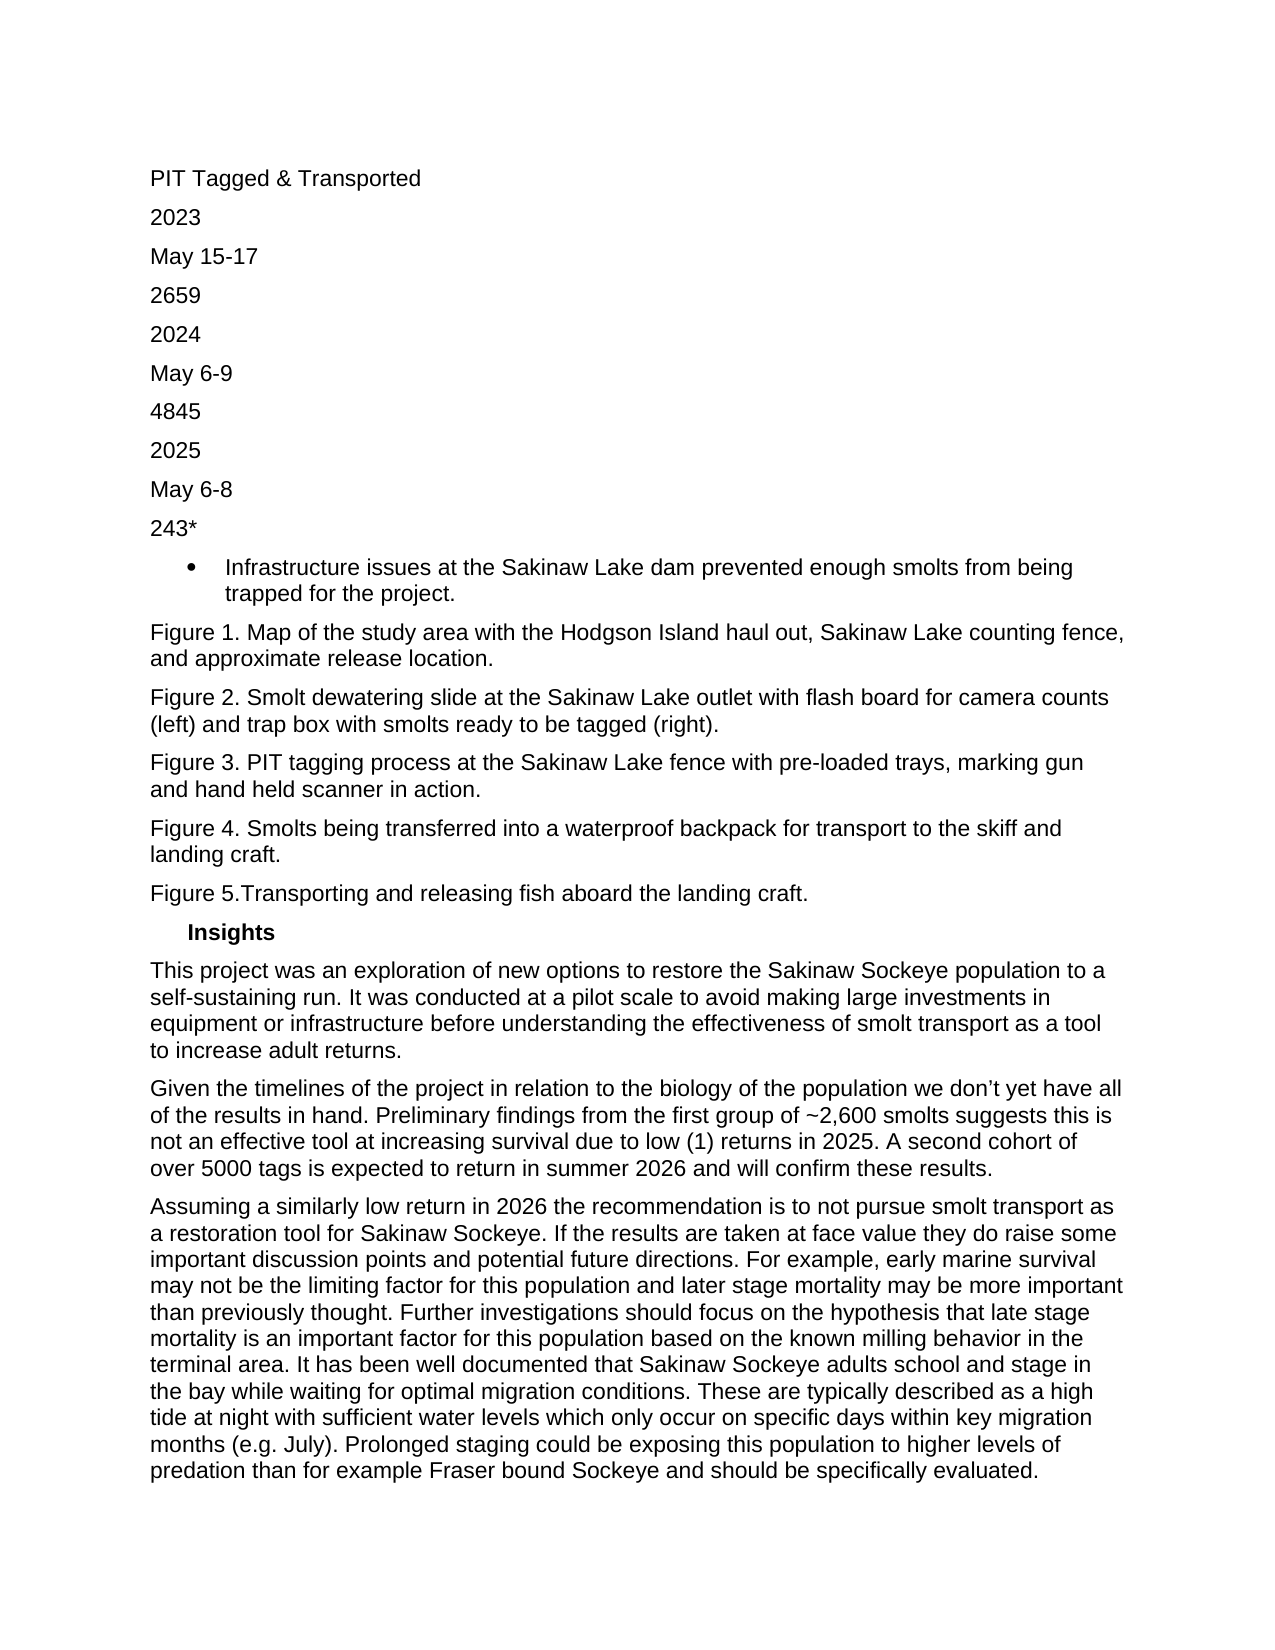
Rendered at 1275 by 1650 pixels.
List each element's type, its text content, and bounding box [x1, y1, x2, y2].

text 2659 [150, 282, 1125, 308]
text Assuming a similarly low return in 2026 the recommendation is to not pursue smolt transport as a restoration tool for Sakinaw Sockeye. If the results are taken at face value they do raise some important discussion points and potential future directions. For example, early marine survival may not be the limiting factor for this population and later stage mortality may be more important than previously thought. Further investigations should focus on the hypothesis that late stage mortality is an important factor for this population based on the known milling behavior in the terminal area. It has been well documented that Sakinaw Sockeye adults school and stage in the bay while waiting for optimal migration conditions. These are typically described as a high tide at night with sufficient water levels which only occur on specific days within key migration months (e.g. July). Prolonged staging could be exposing this population to higher levels of predation than for example Fraser bound Sockeye and should be specifically evaluated. [150, 1193, 1125, 1483]
list Infrastructure issues at the Sakinaw Lake dam prevented enough smolts from being trapped for the project. [187, 554, 1125, 606]
text Given the timelines of the project in relation to the biology of the population we don’t yet have all of the results in hand. Preliminary findings from the first group of ~2,600 smolts suggests this is not an effective tool at increasing survival due to low (1) returns in 2025. A second cohort of over 5000 tags is expected to return in summer 2026 and will confirm these results. [150, 1075, 1125, 1181]
text 2023 [150, 204, 1125, 230]
text Figure 5.Transporting and releasing fish aboard the landing craft. [150, 880, 1125, 906]
text 243* [150, 515, 1125, 541]
text PIT Tagged & Transported [150, 165, 1125, 192]
text Figure 4. Smolts being transferred into a waterproof backpack for transport to the skiff and landing craft. [150, 814, 1125, 867]
text 2024 [150, 321, 1125, 347]
text 2025 [150, 437, 1125, 463]
text Figure 2. Smolt dewatering slide at the Sakinaw Lake outlet with flash board for camera counts (left) and trap box with smolts ready to be tagged (right). [150, 684, 1125, 737]
text Figure 1. Map of the study area with the Hodgson Island haul out, Sakinaw Lake counting fence, and approximate release location. [150, 619, 1125, 672]
text 4845 [150, 398, 1125, 425]
text This project was an exploration of new options to restore the Sakinaw Sockeye population to a self-sustaining run. It was conducted at a pilot scale to avoid making large investments in equipment or infrastructure before understanding the effectiveness of smolt transport as a tool to increase adult returns. [150, 957, 1125, 1063]
text May 6-8 [150, 476, 1125, 502]
subtitle Insights [187, 919, 1125, 945]
text May 15-17 [150, 243, 1125, 269]
text May 6-9 [150, 359, 1125, 386]
text Figure 3. PIT tagging process at the Sakinaw Lake fence with pre-loaded trays, marking gun and hand held scanner in action. [150, 749, 1125, 802]
